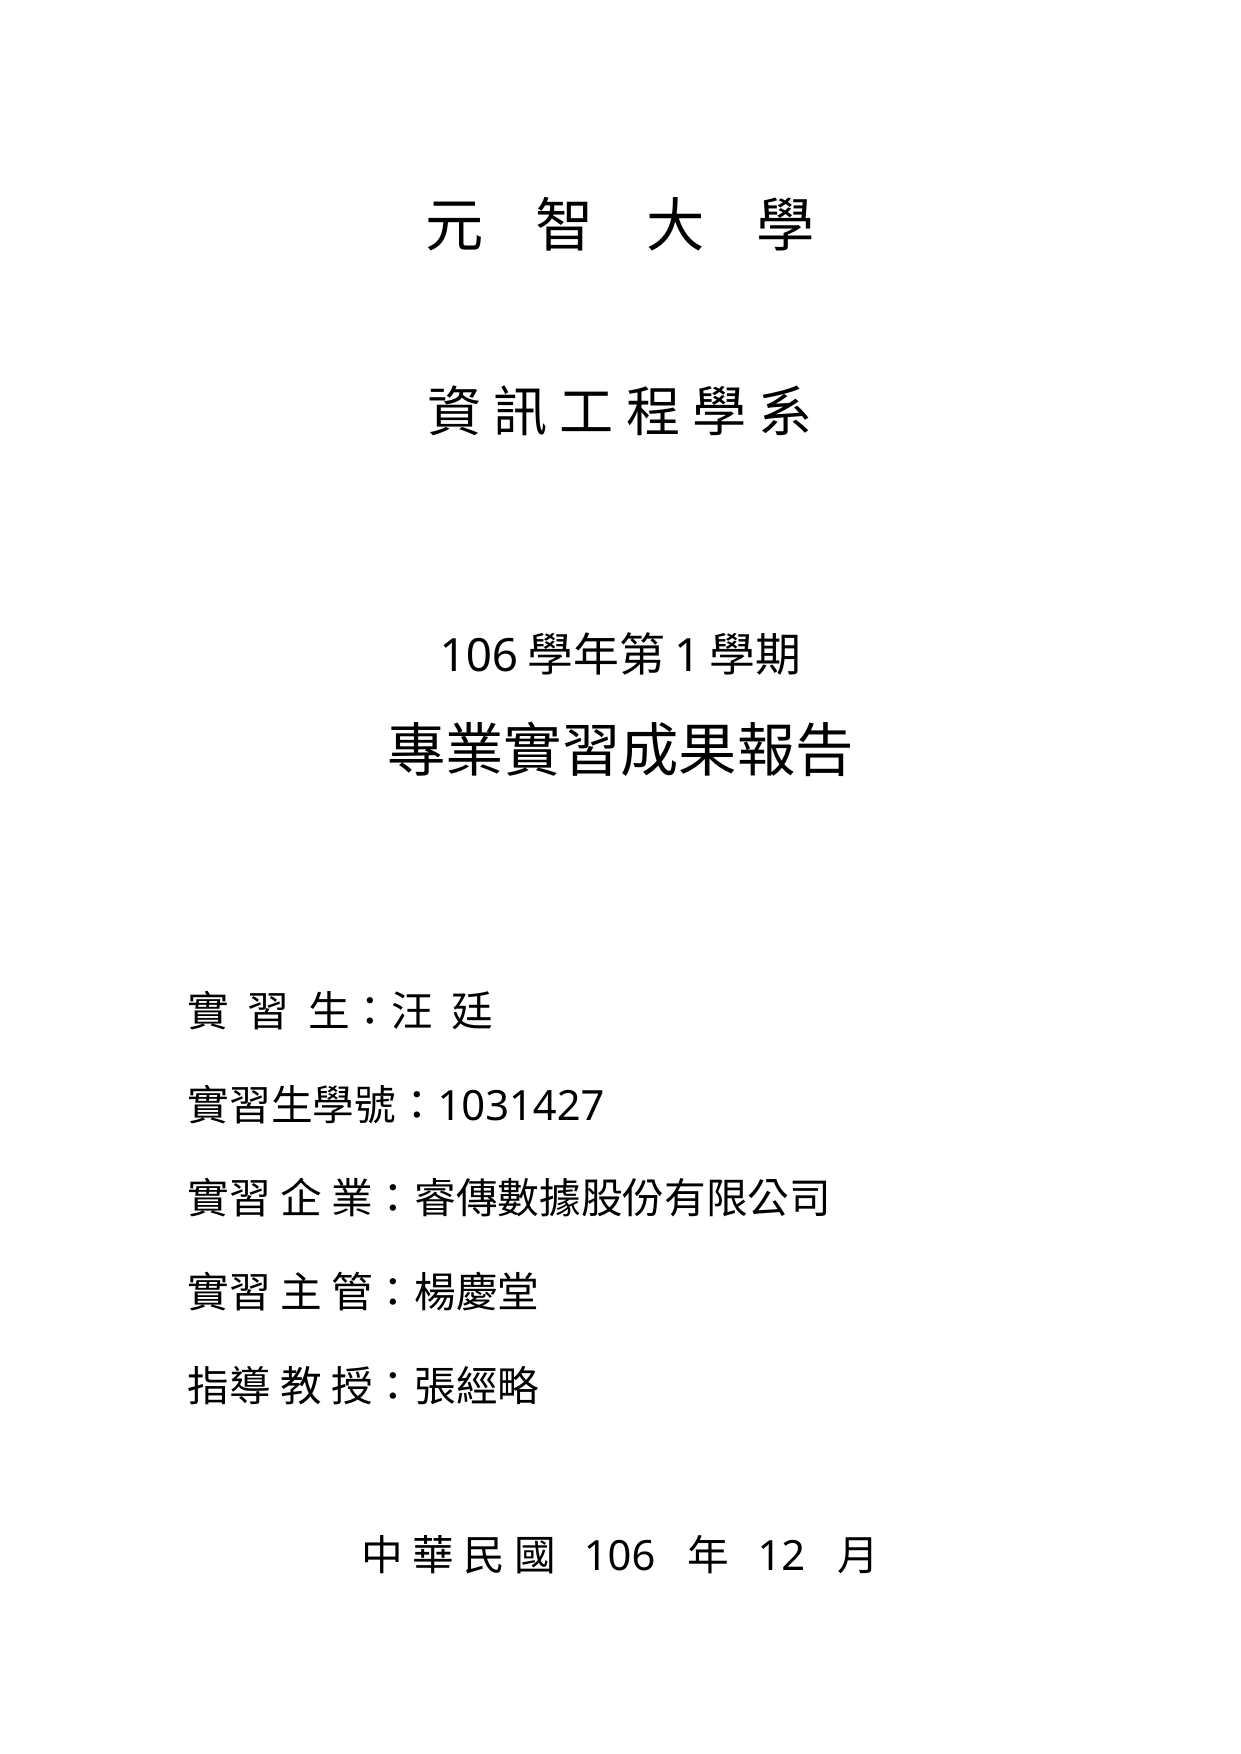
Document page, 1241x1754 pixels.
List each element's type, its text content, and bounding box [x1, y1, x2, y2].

text 資 訊 工 程 學 系 [187, 352, 1053, 464]
text 中 華 民 國 106 年 12 月 [187, 1514, 1053, 1589]
text 實習 企 業：睿傳數據股份有限公司 [187, 1158, 1053, 1233]
text 指導 教 授：張經略 [187, 1346, 1053, 1421]
text 106學年第1學期 [187, 614, 1053, 689]
text 實習 主 管：楊慶堂 [187, 1252, 1053, 1327]
text 元 智 大 學 [187, 164, 1053, 277]
text 實習生學號：1031427 [187, 1064, 1053, 1139]
text 實 習 生：汪 廷 [187, 971, 1053, 1046]
text 專業實習成果報告 [187, 689, 1053, 802]
